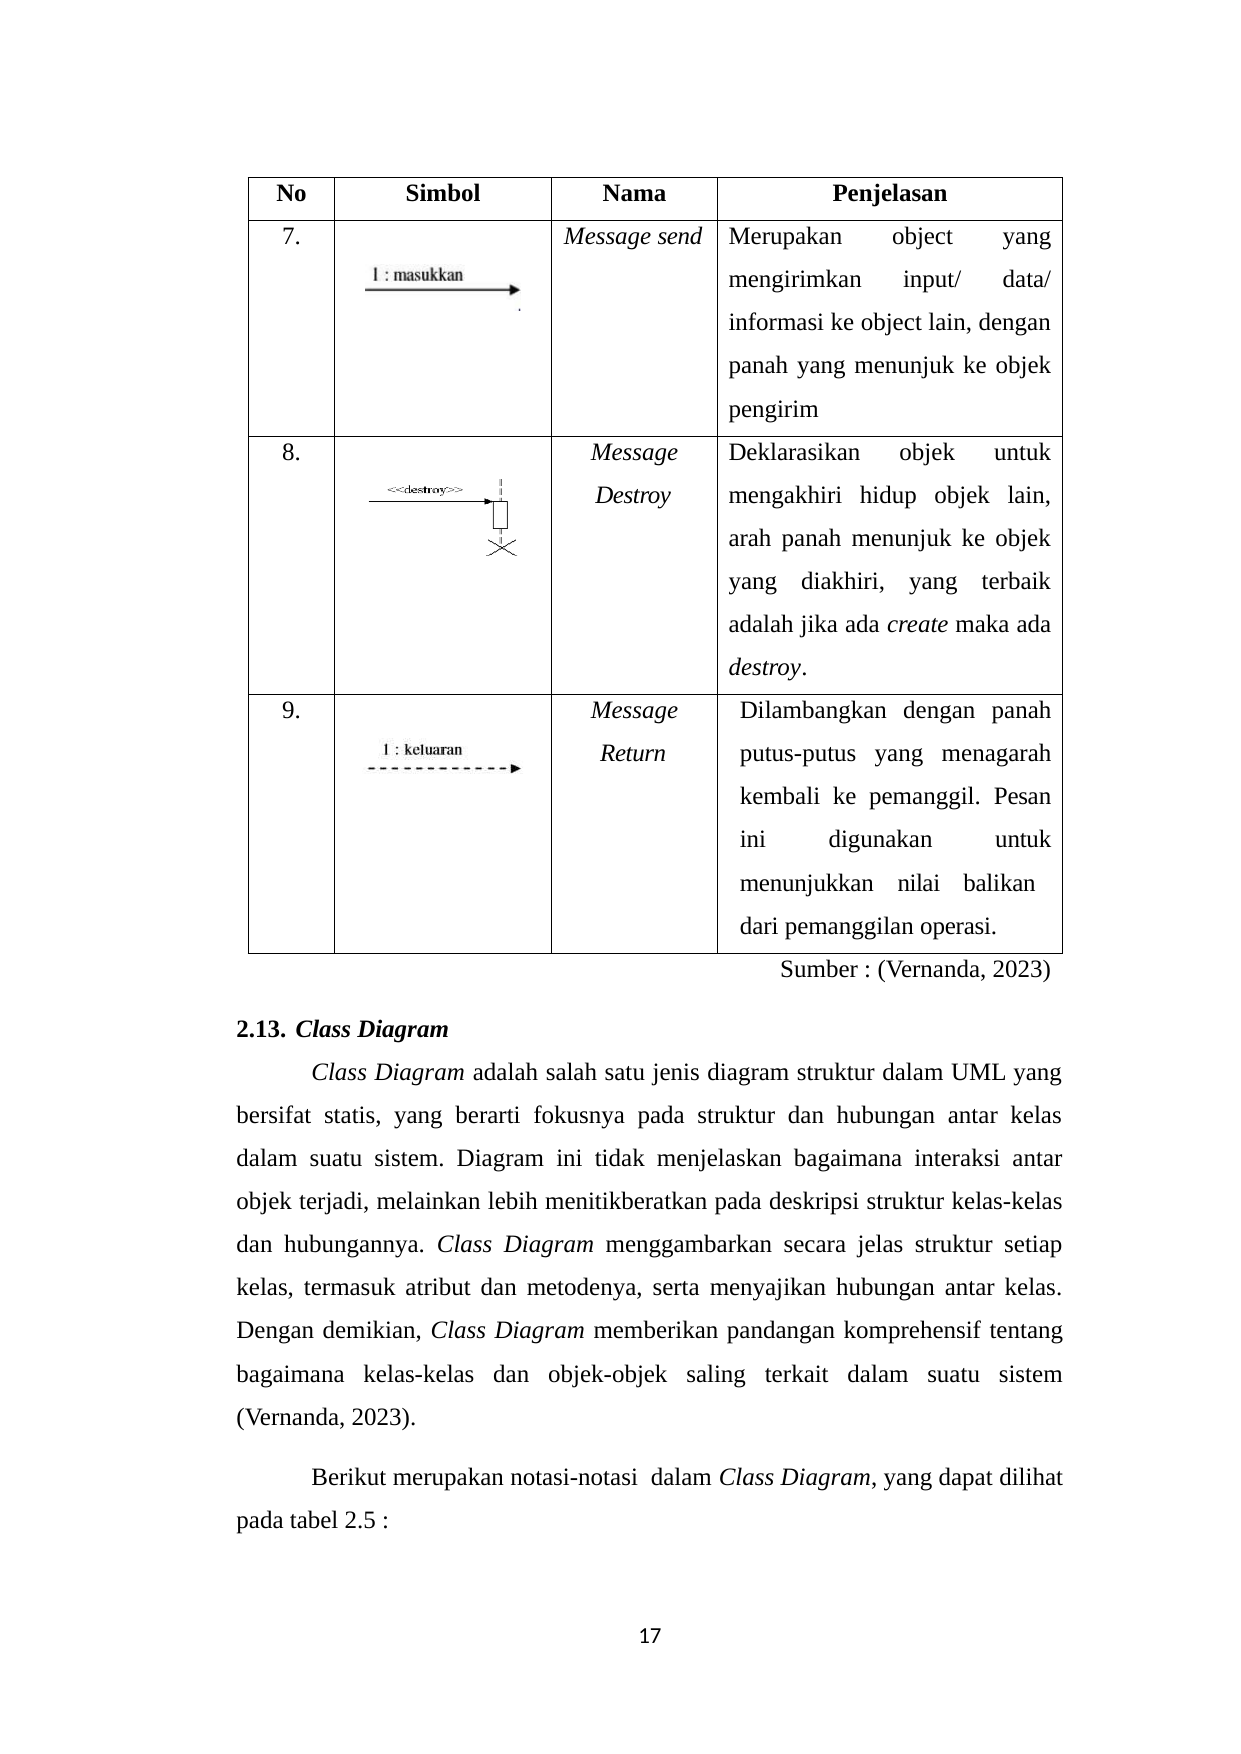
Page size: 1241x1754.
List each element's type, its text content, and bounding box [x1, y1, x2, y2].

table_header Penjelasan [718, 178, 1062, 220]
table_cell Dilambangkan dengan panah putus-putus yang menagarah kembali ke pemanggil. Pesan ini digunakan untuk menunjukkan nilai balikan dari pemanggilan operasi. [718, 695, 1062, 953]
picture [365, 264, 521, 311]
table_cell [335, 221, 551, 436]
table_cell 9. [249, 695, 334, 953]
table_cell Merupakan object yang mengirimkan input/ data/ informasi ke object lain, dengan panah yang menunjuk ke objek pengirim [718, 221, 1062, 436]
table_header Simbol [335, 178, 551, 220]
table_cell Message send [552, 221, 717, 436]
table_cell Deklarasikan objek untuk mengakhiri hidup objek lain, arah panah menunjuk ke objek yang diakhiri, yang terbaik adalah jika ada create maka ada destroy. [718, 437, 1062, 694]
text Class Diagram adalah salah satu jenis diagram struktur dalam UML yang bersifat statis, yang berarti fokusnya pada struktur dan hubungan antar kelas dalam suatu sistem. Diagram ini tidak menjelaskan bagaimana interaksi antar objek terjadi, melainkan lebih menitikberatkan pada deskripsi struktur kelas-kelas dan hubungannya. Class Diagram menggambarkan secara jelas struktur setiap kelas, termasuk atribut dan metodenya, serta menyajikan hubungan antar kelas. Dengan demikian, Class Diagram memberikan pandangan komprehensif tentang bagaimana kelas-kelas dan objek-objek saling terkait dalam suatu sistem . [236, 1057, 1063, 1431]
table_cell 8. [249, 437, 334, 694]
text Sumber : [705, 954, 1063, 983]
picture [368, 479, 518, 556]
table_cell [335, 695, 551, 953]
table_header No [249, 178, 334, 220]
table_cell 7. [249, 221, 334, 436]
subtitle Class Diagram [236, 1014, 1063, 1042]
table_header Nama [552, 178, 717, 220]
text Berikut merupakan notasi-notasi dalam Class Diagram, yang dapat dilihat pada tabel 2.5 : [236, 1462, 1063, 1533]
picture [362, 738, 524, 774]
table_cell Message Return [552, 695, 717, 953]
table_cell [335, 437, 551, 694]
table_cell Message Destroy [552, 437, 717, 694]
